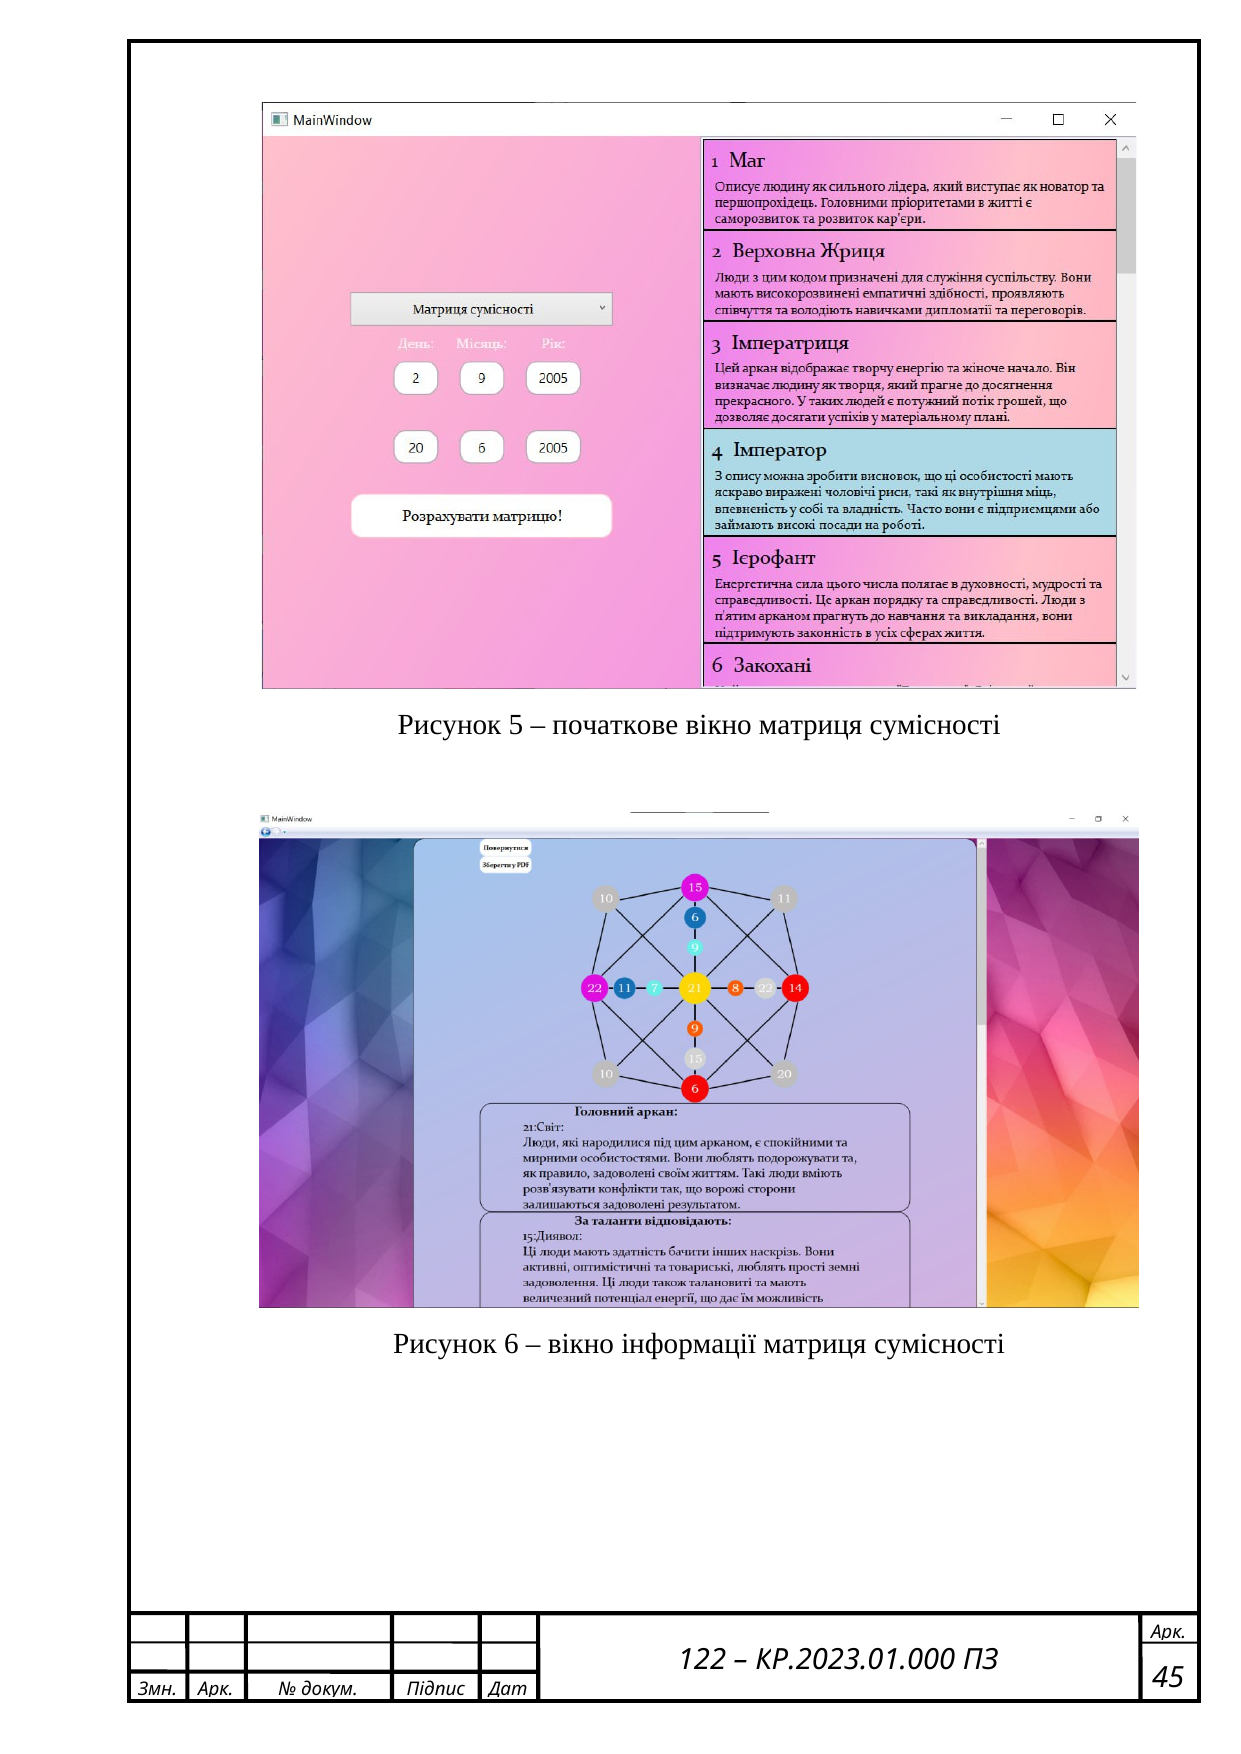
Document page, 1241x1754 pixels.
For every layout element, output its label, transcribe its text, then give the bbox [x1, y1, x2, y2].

picture [261, 102, 1137, 689]
text Рисунок 5 – початкове вікно матриця сумісності [173, 707, 1152, 741]
text Рисунок 6 – вікно інформації матриця сумісності [173, 1327, 1152, 1360]
picture [259, 812, 1139, 1308]
